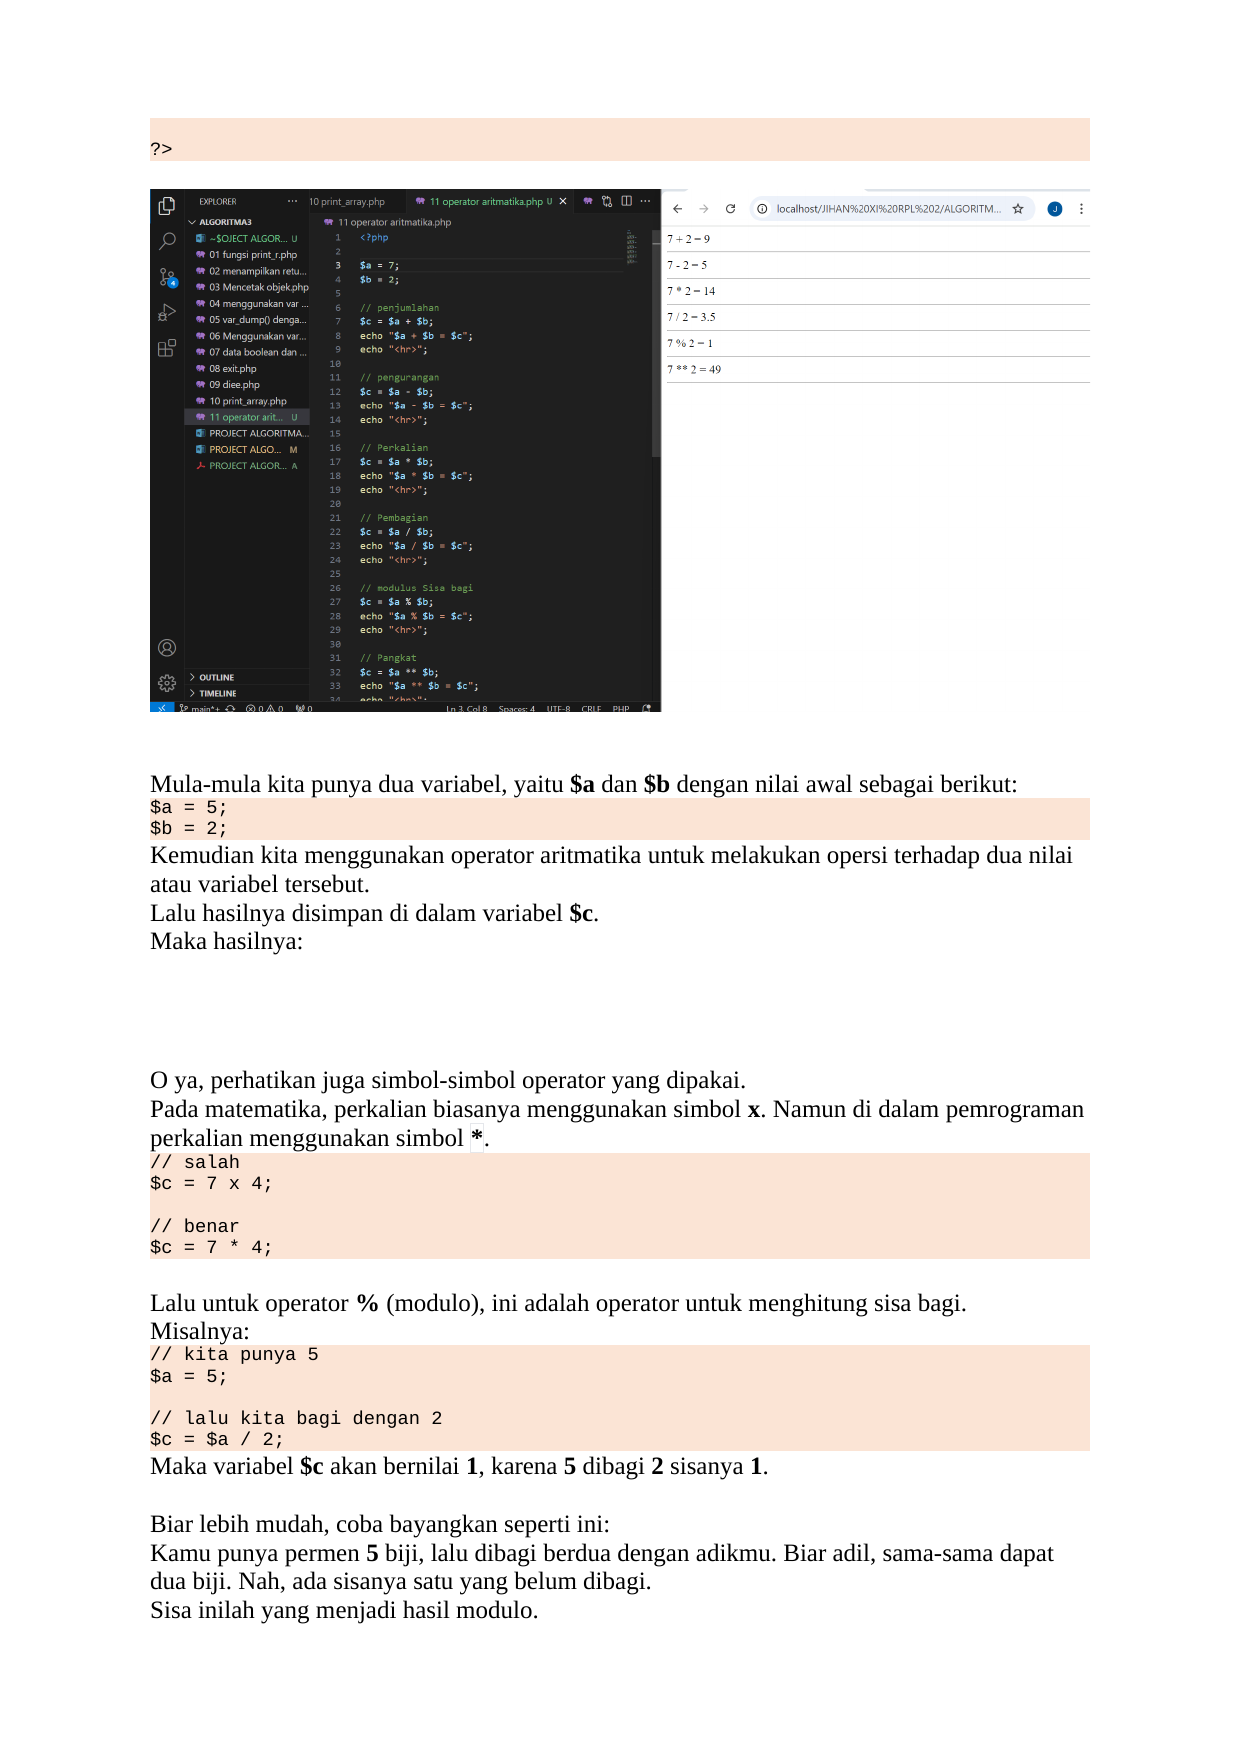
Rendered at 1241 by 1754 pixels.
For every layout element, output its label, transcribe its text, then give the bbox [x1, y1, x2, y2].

text $b = 2; [150, 819, 1090, 840]
text O ya, perhatikan juga simbol-simbol operator yang dipakai. [150, 1065, 1090, 1094]
text Kamu punya permen 5 biji, lalu dibagi berdua dengan adikmu. Biar adil, sama-sama dapat dua biji. Nah, ada sisanya satu yang belum dibagi. [150, 1538, 1090, 1595]
text // salah [150, 1153, 1090, 1174]
text Sisa inilah yang menjadi hasil modulo. [150, 1595, 1090, 1624]
text Lalu hasilnya disimpan di dalam variabel $c. [150, 898, 1090, 926]
text $a = 5; [150, 798, 1090, 819]
text Maka hasilnya: [150, 926, 1090, 955]
text $c = 7 * 4; [150, 1238, 1090, 1259]
text // benar [150, 1216, 1090, 1238]
text Misalnya: [150, 1316, 1090, 1345]
text Mula-mula kita punya dua variabel, yaitu $a dan $b dengan nilai awal sebagai berikut: [150, 769, 1090, 798]
text // kita punya 5 [150, 1345, 1090, 1366]
text Maka variabel $c akan bernilai 1, karena 5 dibagi 2 sisanya 1. [150, 1451, 1090, 1480]
text ?> [150, 139, 1090, 161]
text $c = 7 x 4; [150, 1174, 1090, 1195]
text Pada matematika, perkalian biasanya menggunakan simbol x. Namun di dalam pemrograman perkalian menggunakan simbol *. [150, 1094, 1090, 1153]
text // lalu kita bagi dengan 2 [150, 1409, 1090, 1430]
picture [150, 189, 1091, 712]
text Lalu untuk operator % (modulo), ini adalah operator untuk menghitung sisa bagi. [150, 1288, 1090, 1316]
text Kemudian kita menggunakan operator aritmatika untuk melakukan opersi terhadap dua nilai atau variabel tersebut. [150, 840, 1090, 898]
text Biar lebih mudah, coba bayangkan seperti ini: [150, 1509, 1090, 1538]
text $c = $a / 2; [150, 1430, 1090, 1451]
text $a = 5; [150, 1366, 1090, 1388]
